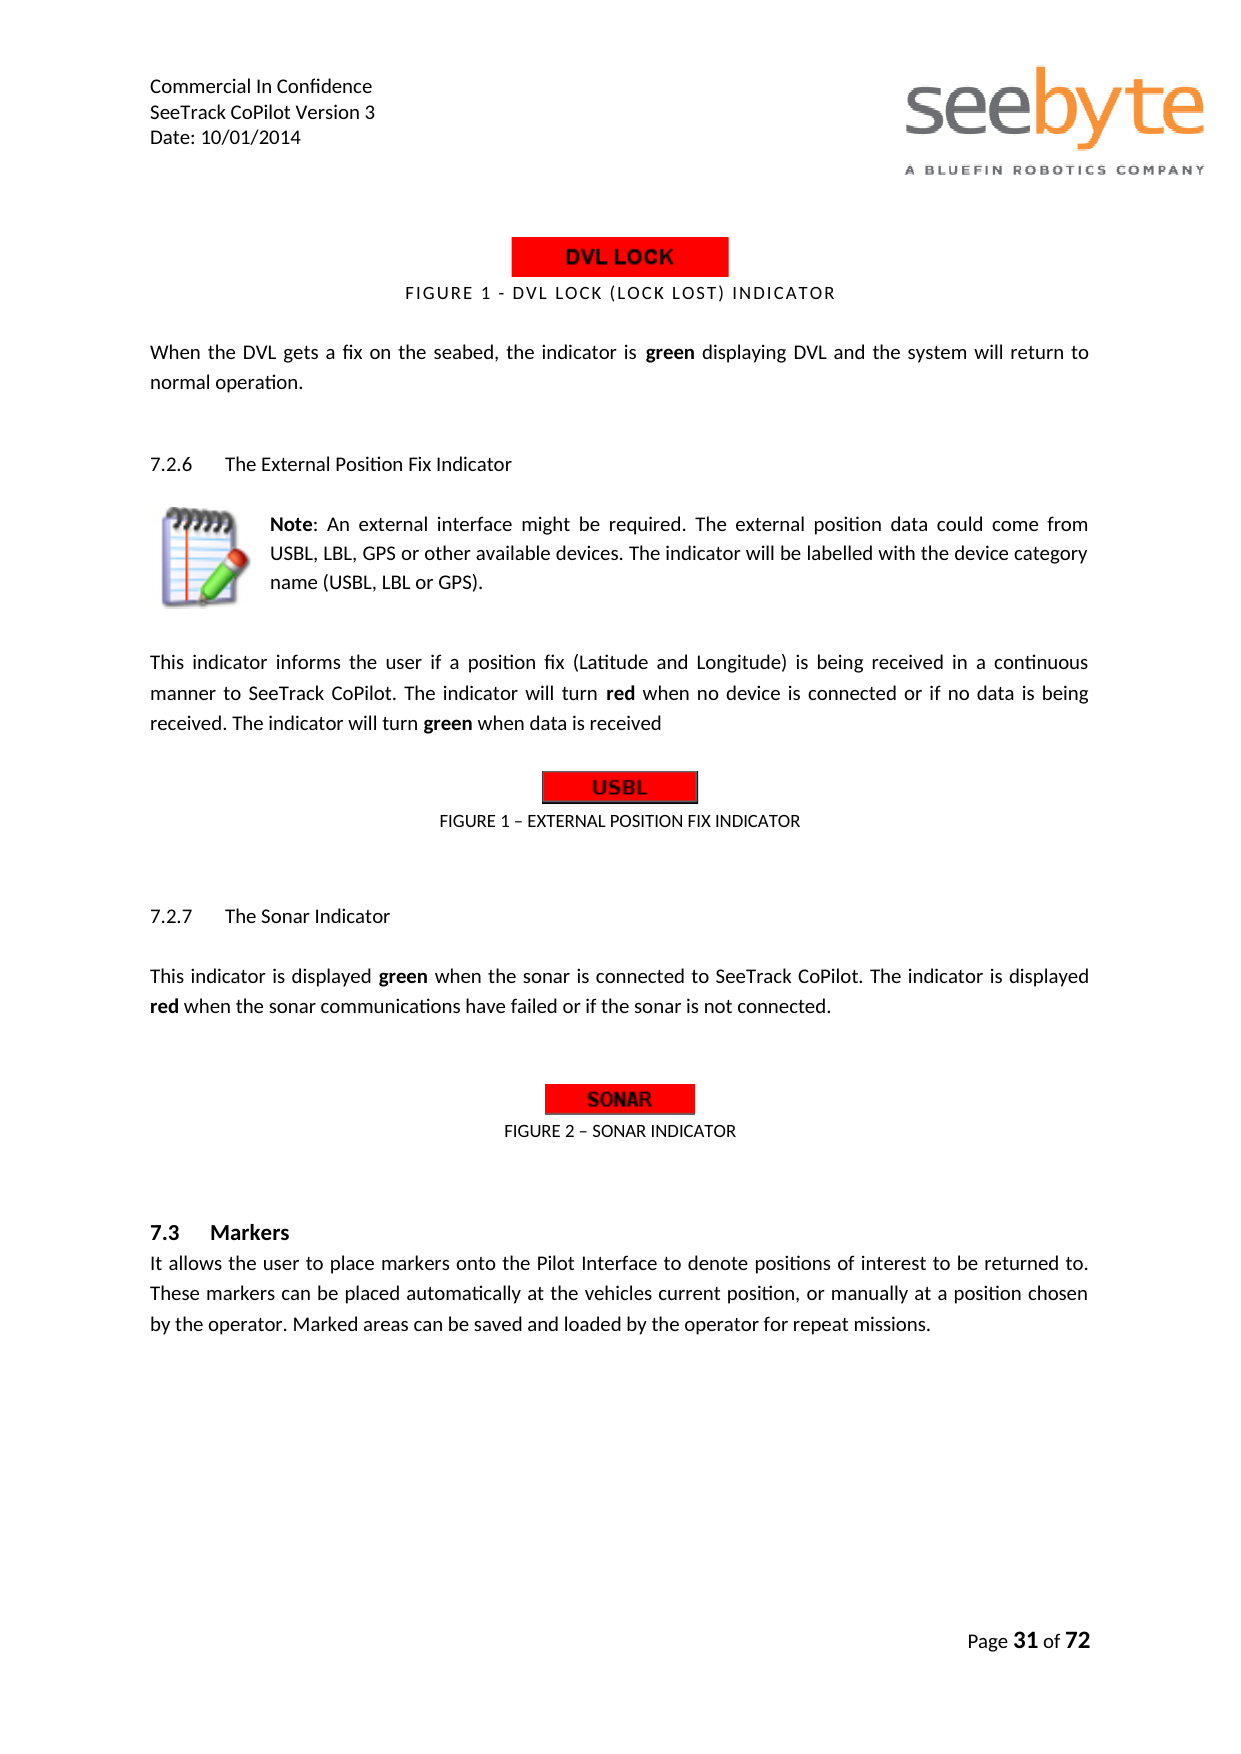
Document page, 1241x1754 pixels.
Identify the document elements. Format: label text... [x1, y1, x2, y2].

picture [542, 771, 699, 804]
picture [150, 507, 252, 609]
text When the DVL gets a fix on the seabed, the indicator is green displaying DVL and the system will return to normal operation. [150, 339, 1090, 395]
subtitle Markers [150, 1218, 1090, 1246]
picture [545, 1084, 695, 1115]
subtitle The External Position Fix Indicator [150, 451, 1090, 477]
text This indicator is displayed green when the sonar is connected to SeeTrack CoPilot. The indicator is displayed red when the sonar communications have failed or if the sonar is not connected. [150, 963, 1090, 1019]
text It allows the user to place markers onto the Pilot Interface to denote positions of interest to be returned to. These markers can be placed automatically at the vehicles current position, or manually at a position chosen by the operator. Marked areas can be saved and loaded by the operator for repeat missions. [150, 1250, 1090, 1336]
subtitle The Sonar Indicator [150, 903, 1090, 929]
picture [896, 58, 1213, 181]
text FIGURE 21 - DVL LOCK (loCK LOST) Indicator [150, 281, 1090, 304]
picture [511, 237, 729, 277]
text Note: An external interface might be required. The external position data could come from USBL, LBL, GPS or other available devices. The indicator will be labelled with the device category name (USBL, LBL or GPS). [252, 511, 1090, 594]
text This indicator informs the user if a position fix (Latitude and Longitude) is being received in a continuous manner to SeeTrack CoPilot. The indicator will turn red when no device is connected or if no data is being received. The indicator will turn green when data is received [150, 649, 1090, 736]
